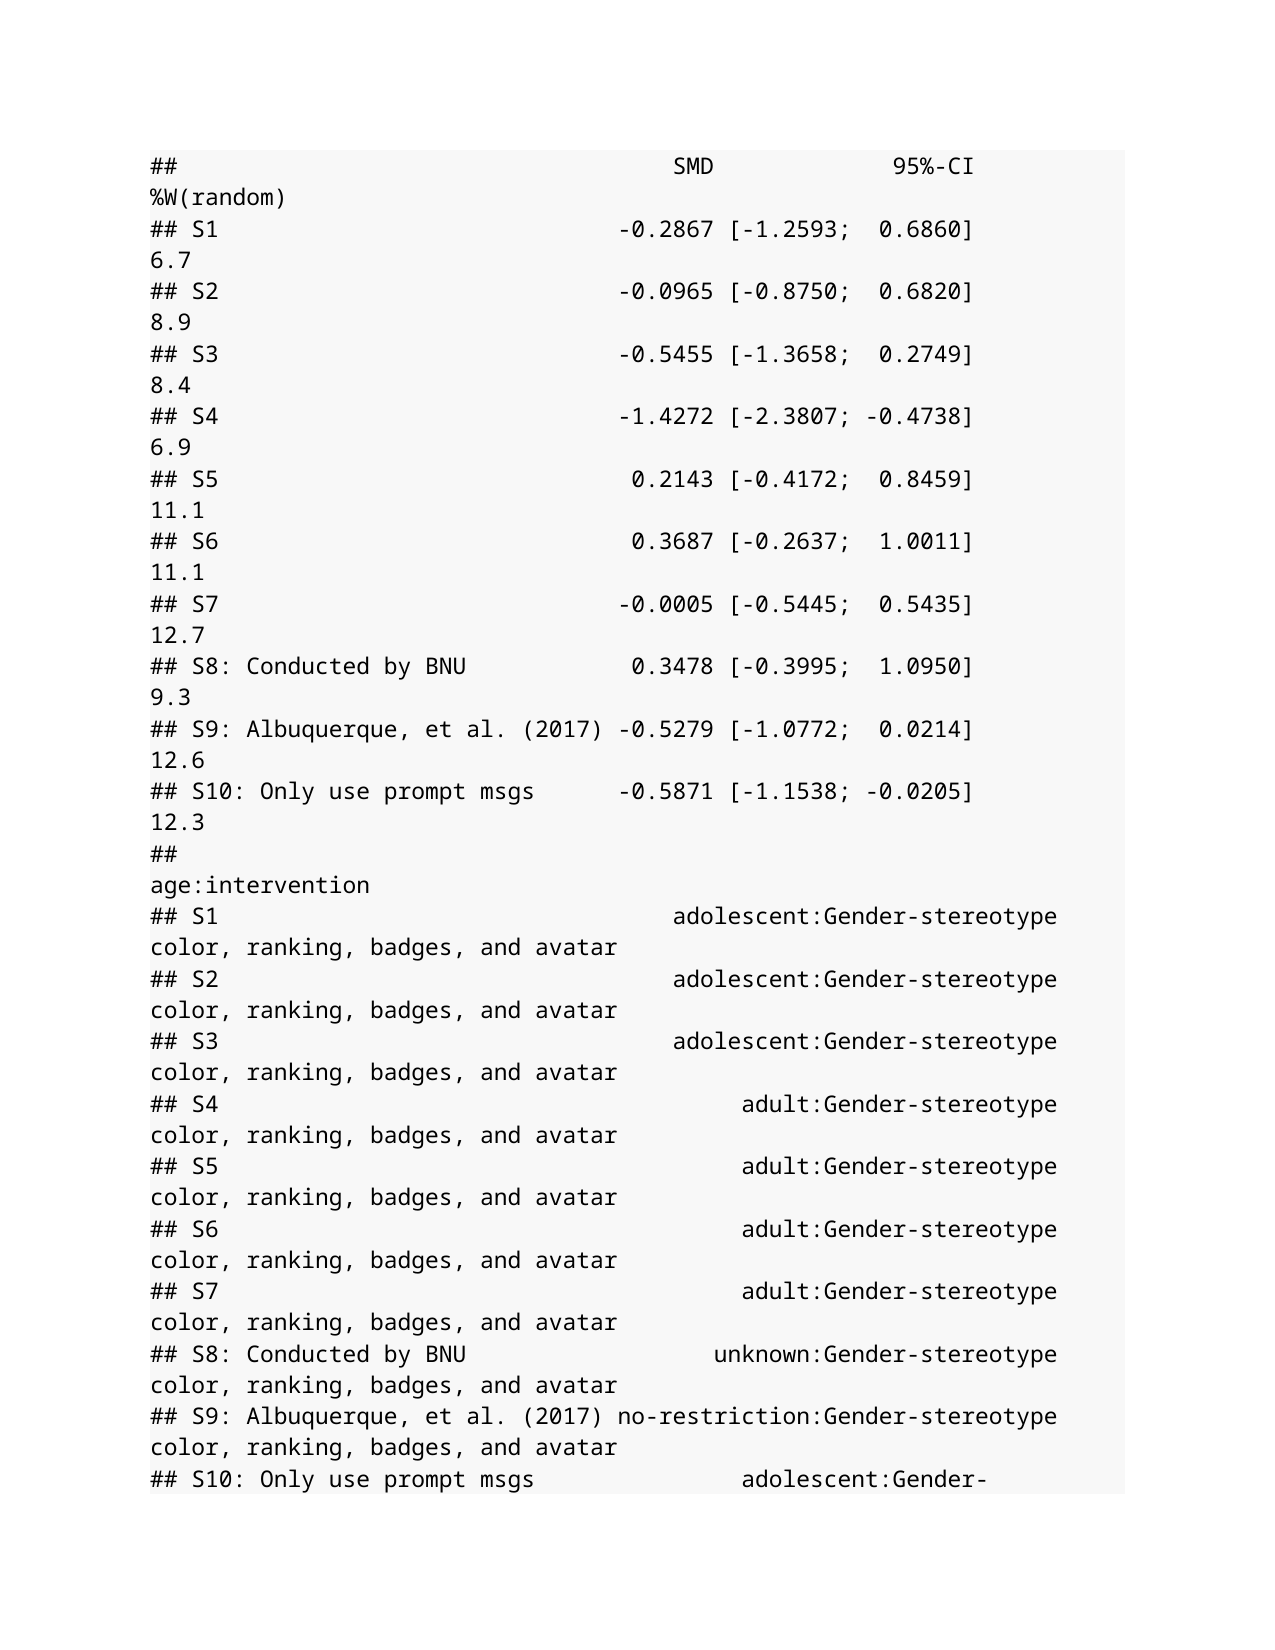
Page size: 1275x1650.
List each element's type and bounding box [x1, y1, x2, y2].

text [150, 150, 1125, 1494]
